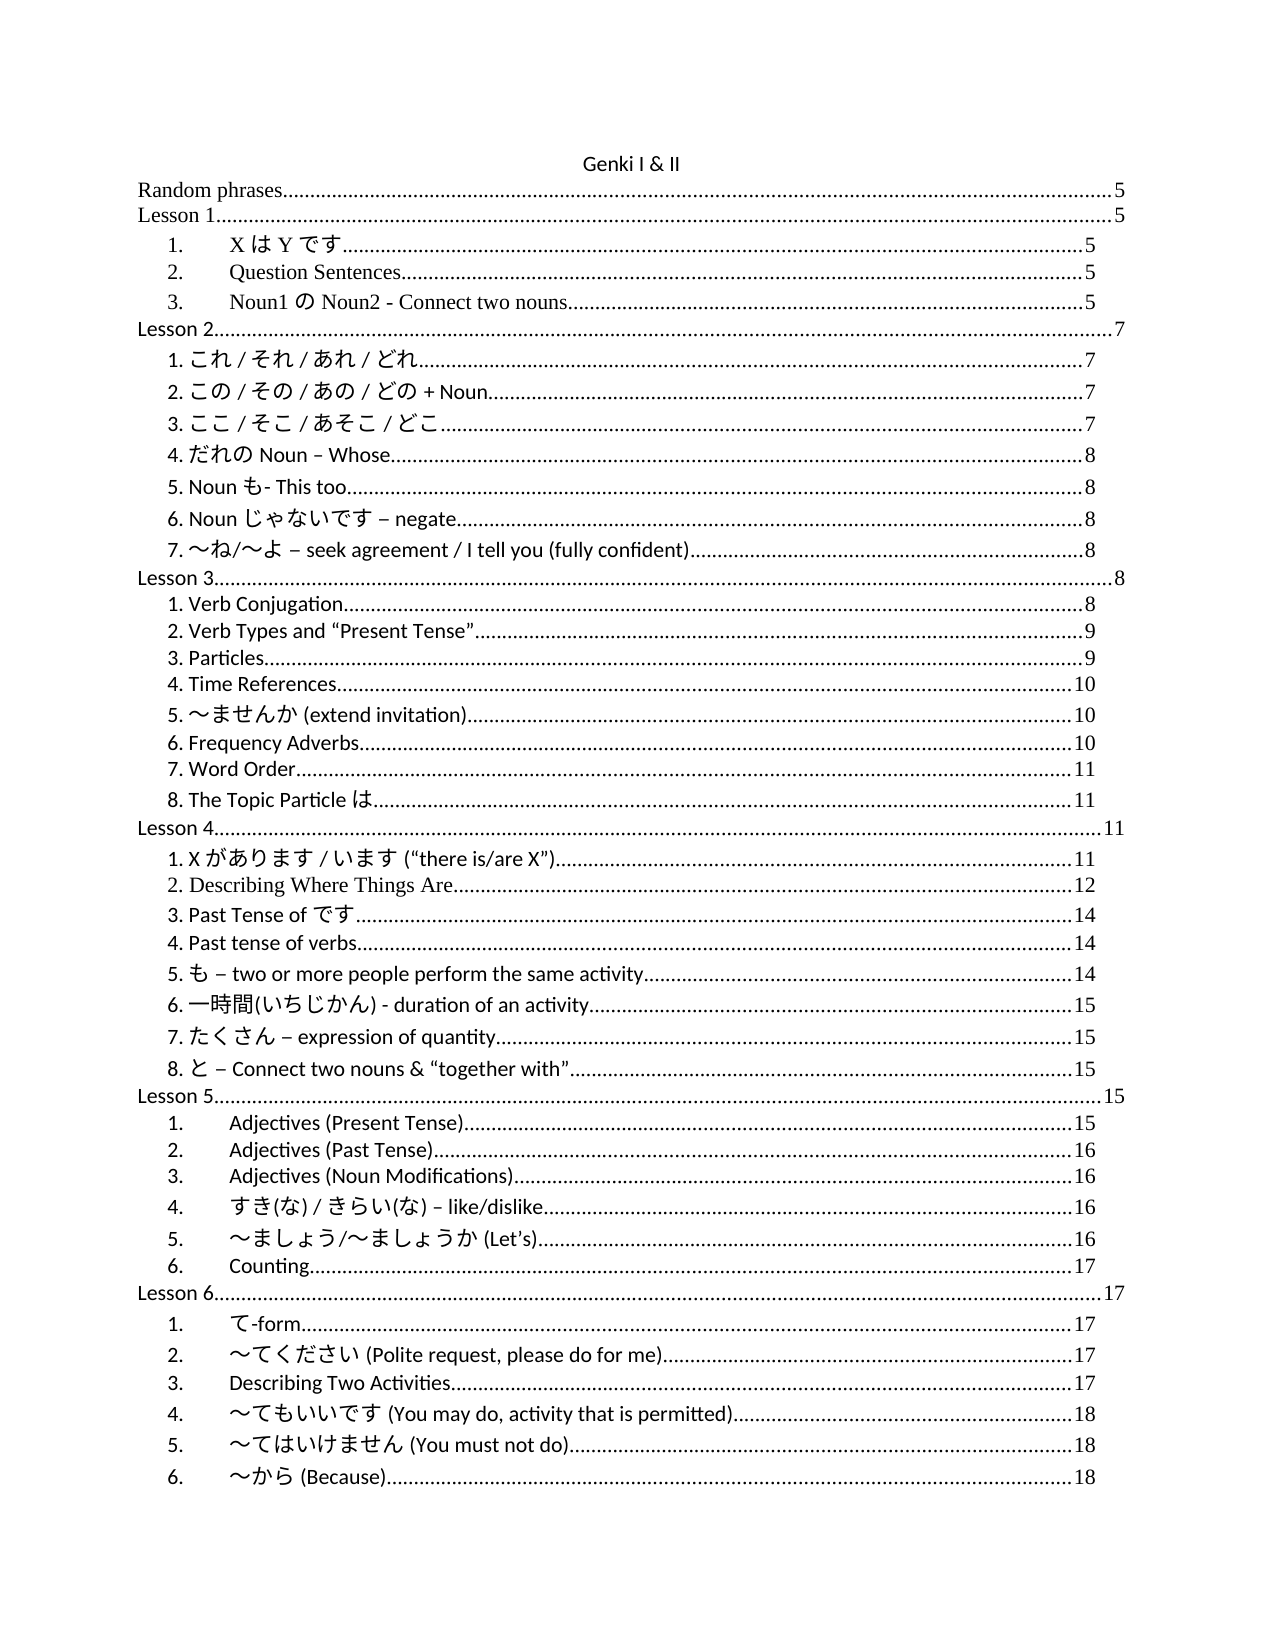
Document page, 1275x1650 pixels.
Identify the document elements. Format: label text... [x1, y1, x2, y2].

text 6. Frequency Adverbs 10 [167, 729, 1125, 756]
text 3. Particles 9 [167, 644, 1125, 671]
text 4. すき(な) / きらい(な) – like/dislike 16 [167, 1189, 1125, 1221]
text 4. ～てもいいです (You may do, activity that is permitted) 18 [167, 1396, 1125, 1427]
text 2. この / その / あの / どの + Noun 7 [167, 374, 1125, 406]
text 3. Past Tense of です 14 [167, 897, 1125, 929]
text 6. 一時間(いちじかん) - duration of an activity 15 [167, 987, 1125, 1019]
text 4. Past tense of verbs 14 [167, 929, 1125, 956]
text 7. たくさん – expression of quantity 15 [167, 1019, 1125, 1051]
text 2. Verb Types and “Present Tense” 9 [167, 617, 1125, 644]
text 2. ～てください (Polite request, please do for me) 17 [167, 1337, 1125, 1369]
text 5. Noun も- This too 8 [167, 469, 1125, 501]
text 6. Counting 17 [167, 1252, 1125, 1279]
text 3. Adjectives (Noun Modifications) 16 [167, 1162, 1125, 1189]
text Lesson 6 17 [137, 1279, 1125, 1306]
text 6. ～から (Because) 18 [167, 1459, 1125, 1491]
text 1. これ / それ / あれ / どれ 7 [167, 342, 1125, 374]
text 1. X があります / います (“there is/are X”) 11 [167, 841, 1125, 872]
text 8. と – Connect two nouns & “together with” 15 [167, 1051, 1125, 1082]
text Lesson 1 5 [137, 202, 1125, 227]
text Genki I & II [137, 150, 1125, 177]
text 4. だれの Noun – Whose 8 [167, 437, 1125, 469]
text 5. ～てはいけません (You must not do) 18 [167, 1427, 1125, 1459]
text 7. ～ね/～よ – seek agreement / I tell you (fully confident) 8 [167, 532, 1125, 564]
text Lesson 5 15 [137, 1082, 1125, 1109]
text 5. ～ませんか (extend invitation) 10 [167, 697, 1125, 729]
text 5. ～ましょう/～ましょうか (Let’s) 16 [167, 1221, 1125, 1252]
text 1. X は Y です 5 [167, 227, 1125, 259]
text 1. Adjectives (Present Tense) 15 [167, 1109, 1125, 1136]
text 3. Noun1 の Noun2 - Connect two nouns 5 [167, 284, 1125, 316]
text 6. Noun じゃないです – negate 8 [167, 501, 1125, 532]
text 2. Adjectives (Past Tense) 16 [167, 1136, 1125, 1162]
text 1. Verb Conjugation 8 [167, 591, 1125, 617]
text 4. Time References 10 [167, 671, 1125, 697]
text 2. Describing Where Things Are 12 [167, 872, 1125, 897]
text Lesson 2 7 [137, 316, 1125, 342]
text 2. Question Sentences 5 [167, 259, 1125, 284]
text 5. も – two or more people perform the same activity 14 [167, 956, 1125, 987]
text 1. て-form 17 [167, 1306, 1125, 1337]
text 3. Describing Two Activities 17 [167, 1369, 1125, 1396]
text 8. The Topic Particle は 11 [167, 782, 1125, 814]
text Lesson 4 11 [137, 814, 1125, 841]
text Lesson 3 8 [137, 564, 1125, 591]
text 7. Word Order 11 [167, 756, 1125, 782]
text Random phrases 5 [137, 177, 1125, 202]
text 3. ここ / そこ / あそこ / どこ 7 [167, 406, 1125, 437]
